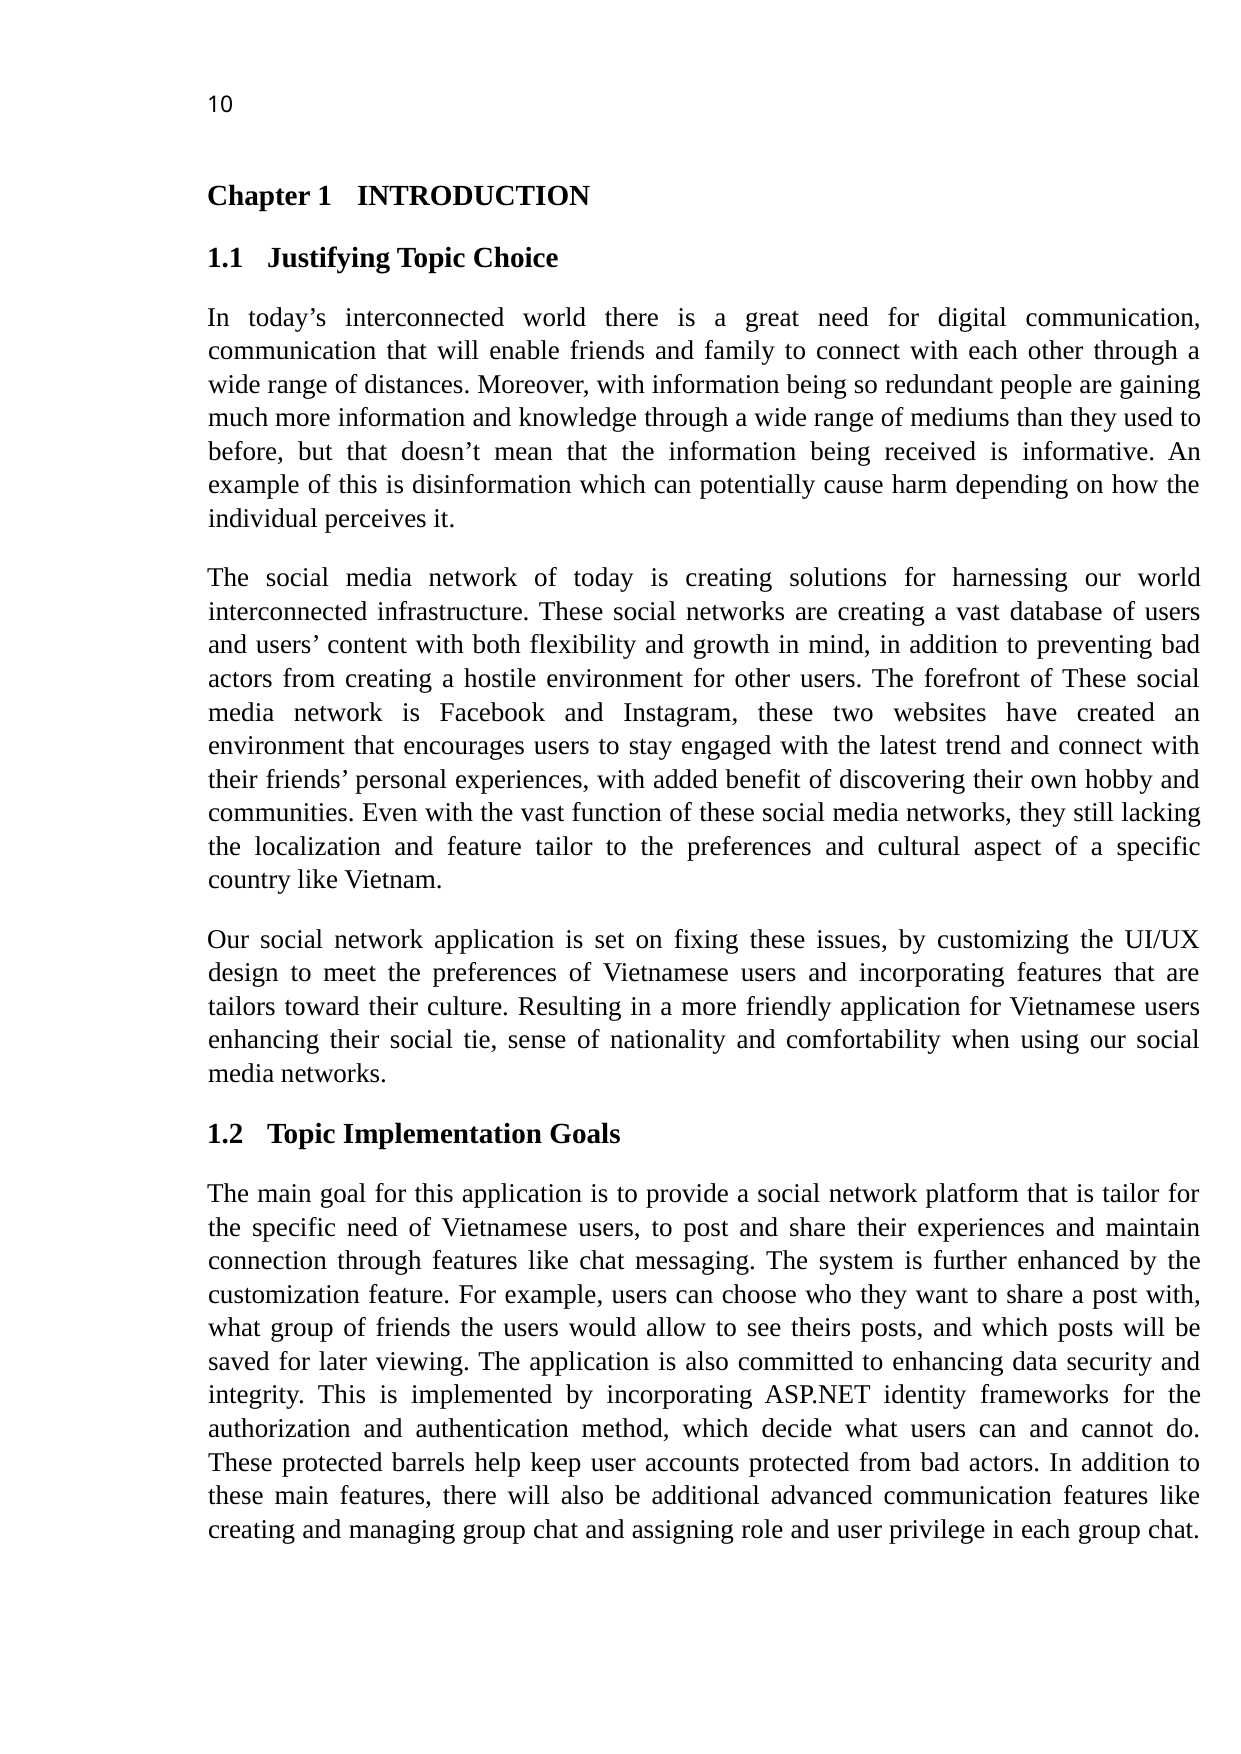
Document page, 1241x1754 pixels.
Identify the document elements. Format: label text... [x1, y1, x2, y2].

subtitle Justifying Topic Choice [207, 240, 1202, 273]
text Our social network application is set on fixing these issues, by customizing the UI/UX design to meet the preferences of Vietnamese users and incorporating features that are tailors toward their culture. Resulting in a more friendly application for Vietnamese users enhancing their social tie, sense of nationality and comfortability when using our social media networks. [207, 923, 1202, 1088]
subtitle INTRODUCTION [207, 178, 1202, 212]
subtitle Topic Implementation Goals [207, 1116, 1202, 1150]
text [207, 1177, 1202, 1544]
text The social media network of today is creating solutions for harnessing our world interconnected infrastructure. These social networks are creating a vast database of users and users’ content with both flexibility and growth in mind, in addition to preventing bad actors from creating a hostile environment for other users. The forefront of These social media network is Facebook and Instagram, these two websites have created an environment that encourages users to stay engaged with the latest trend and connect with their friends’ personal experiences, with added benefit of discovering their own hobby and communities. Even with the vast function of these social media networks, they still lacking the localization and feature tailor to the preferences and cultural aspect of a specific country like Vietnam. [207, 561, 1202, 894]
text In today’s interconnected world there is a great need for digital communication, communication that will enable friends and family to connect with each other through a wide range of distances. Moreover, with information being so redundant people are gaining much more information and knowledge through a wide range of mediums than they used to before, but that doesn’t mean that the information being received is informative. An example of this is disinformation which can potentially cause harm depending on how the individual perceives it. [207, 301, 1202, 533]
